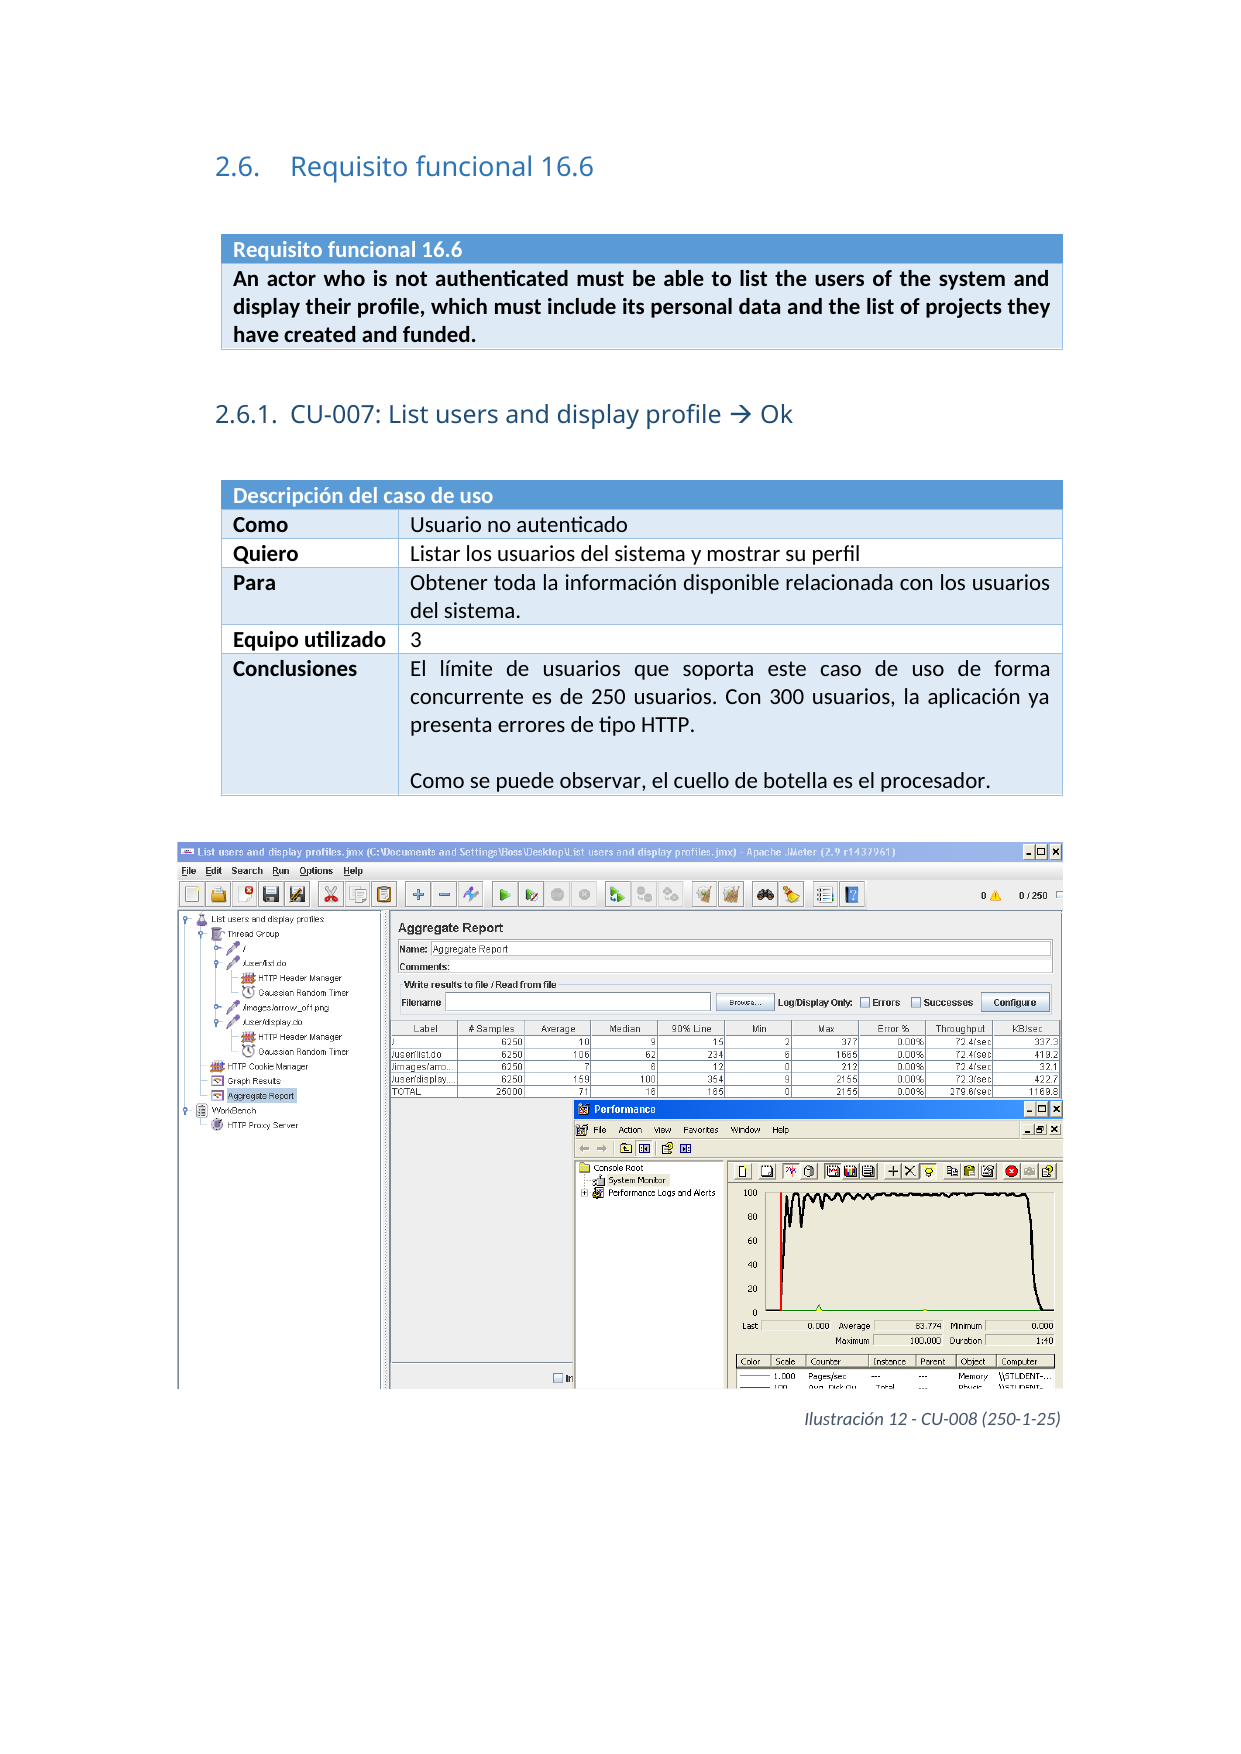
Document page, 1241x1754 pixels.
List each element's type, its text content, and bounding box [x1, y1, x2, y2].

table_cell Obtener toda la información disponible relacionada con los usuarios del sistema. [399, 568, 1062, 624]
table_cell Como [222, 510, 398, 538]
table_cell El límite de usuarios que soporta este caso de uso de forma concurrente es de 250 usuarios. Con 300 usuarios, la aplicación ya presenta errores de tipo HTTP. Como se puede observar, el cuello de botella es el procesador. [399, 654, 1062, 794]
table_cell 3 [399, 625, 1062, 653]
table_cell Quiero [222, 539, 398, 567]
table_cell Listar los usuarios del sistema y mostrar su perfil [399, 539, 1062, 567]
table_cell An actor who is not authenticated must be able to list the users of the system and display their profile, which must include its personal data and the list of projects they have created and funded. [222, 264, 1062, 348]
picture [177, 842, 1063, 1389]
table_header Requisito funcional 16.6 [222, 235, 1062, 263]
table_header Descripción del caso de uso [222, 481, 1062, 509]
table_cell Equipo utilizado [222, 625, 398, 653]
subtitle Requisito funcional 16.6 [215, 148, 1063, 184]
table_cell Usuario no autenticado [399, 510, 1062, 538]
subtitle CU-007: List users and display profile Ok [215, 396, 1063, 430]
table_cell Conclusiones [222, 654, 398, 794]
text Ilustración 12 - CU-008 (250-1-25) [177, 1407, 1063, 1430]
table_cell Para [222, 568, 398, 624]
